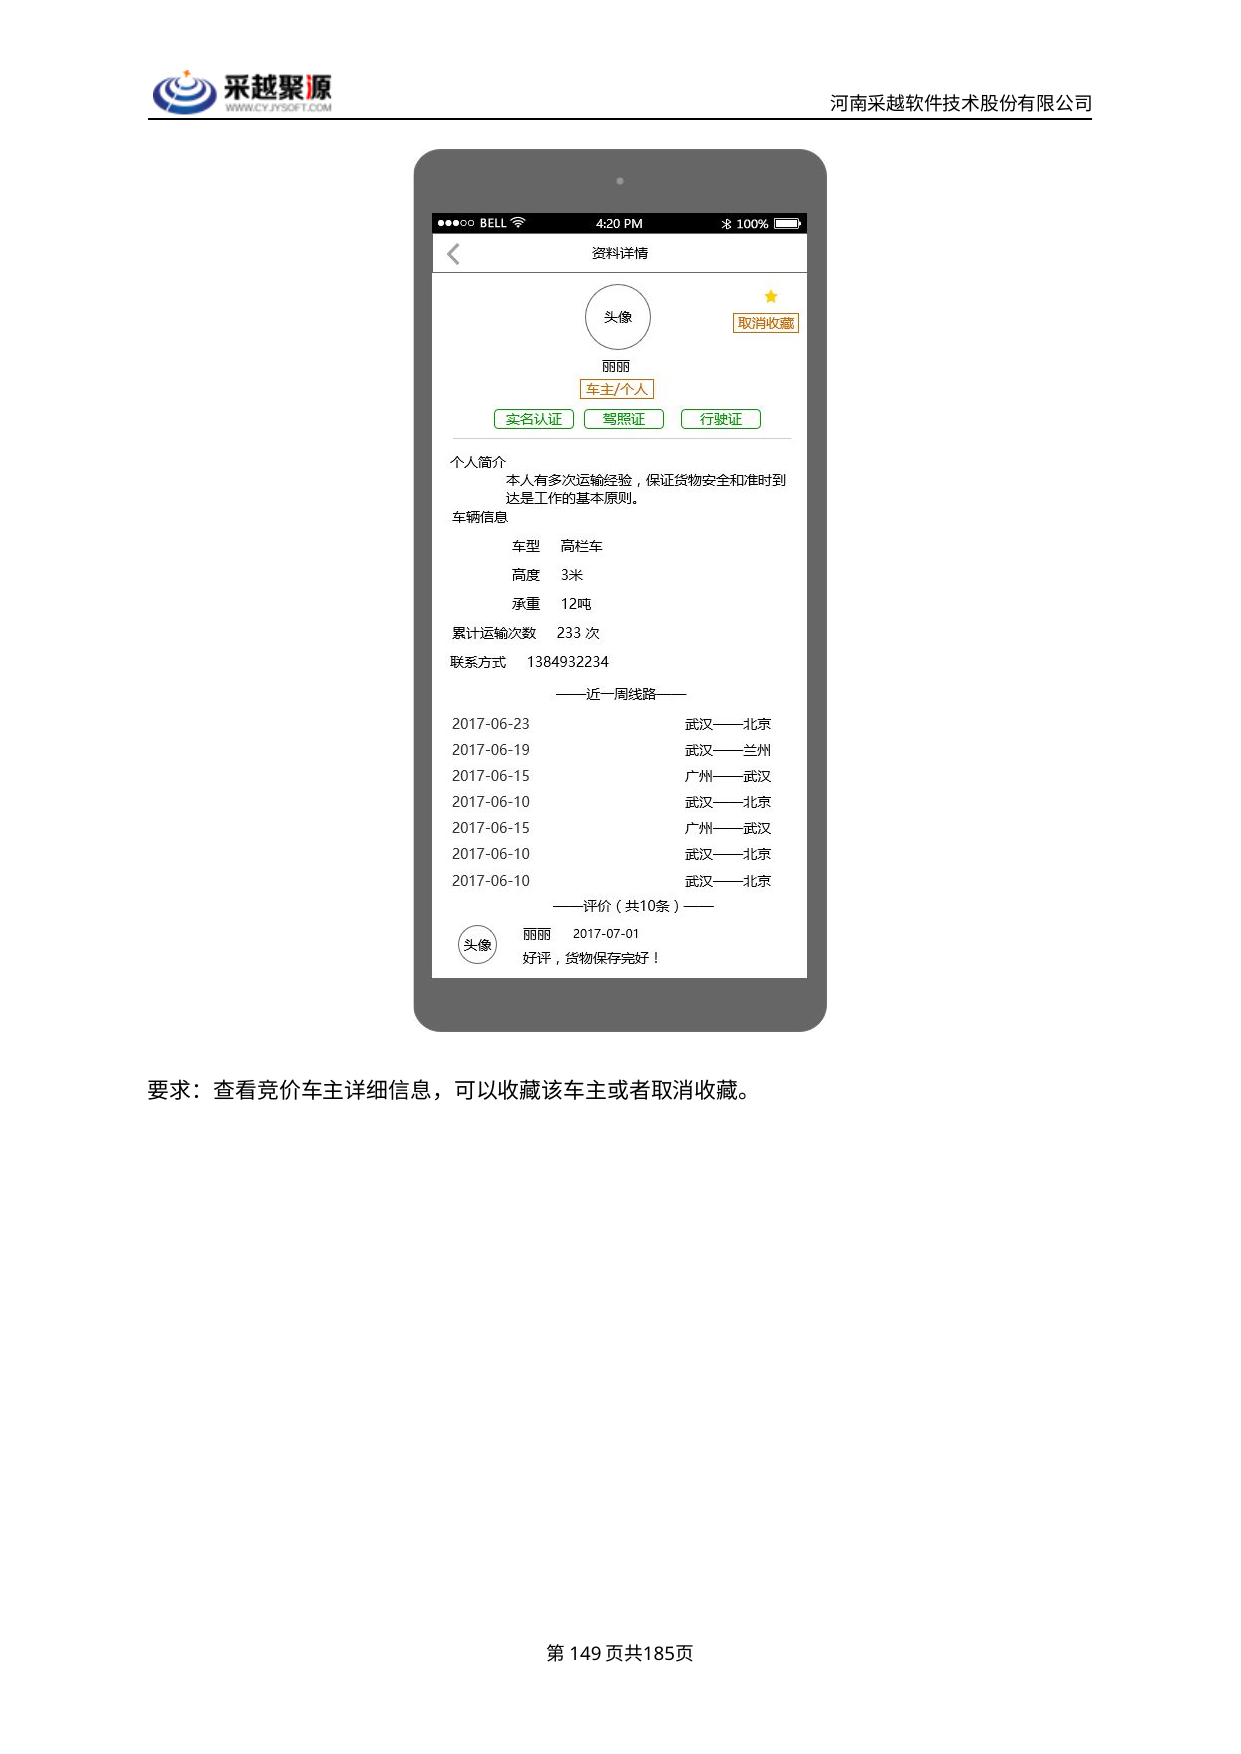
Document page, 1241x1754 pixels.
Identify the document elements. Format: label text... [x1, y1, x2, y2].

picture [153, 70, 333, 118]
picture [413, 149, 827, 1032]
text 要求：查看竞价车主详细信息，可以收藏该车主或者取消收藏。 [148, 1059, 1092, 1119]
